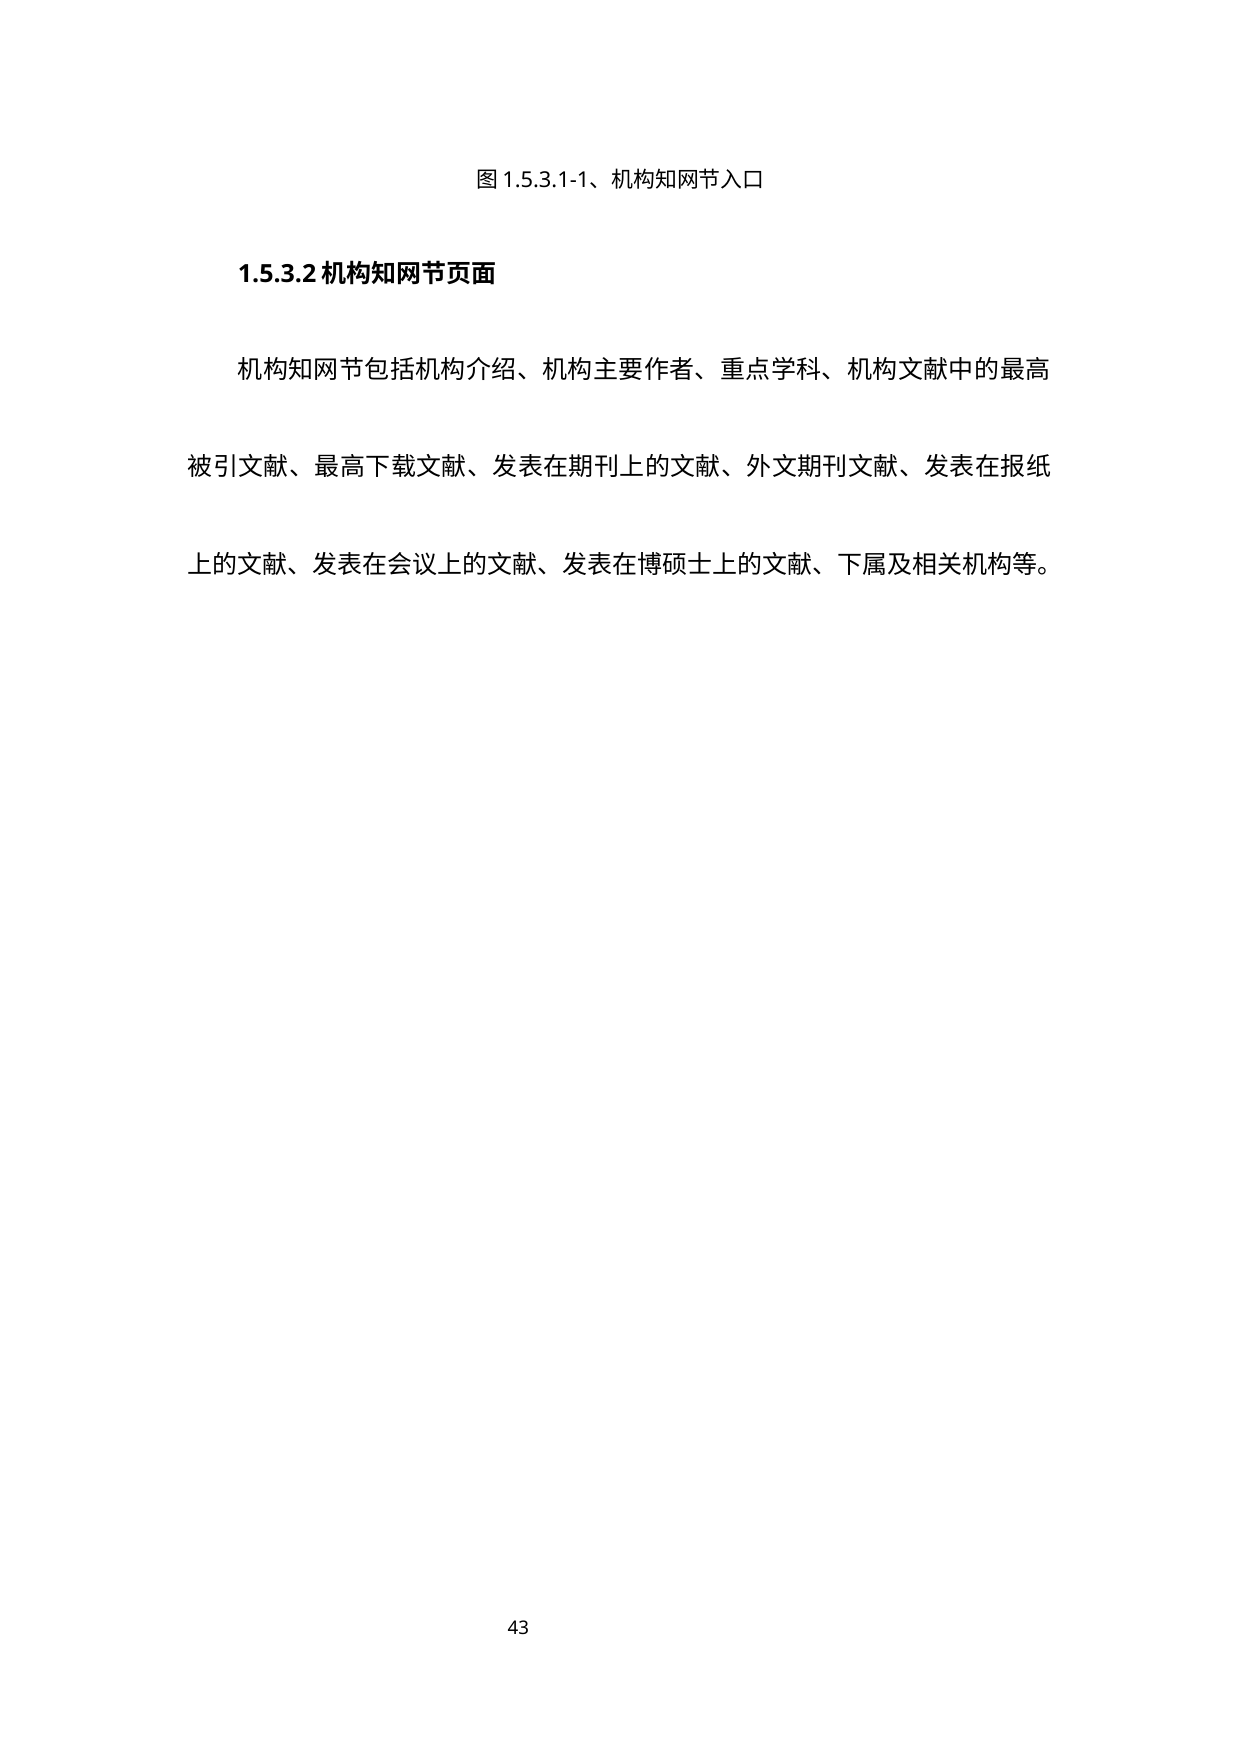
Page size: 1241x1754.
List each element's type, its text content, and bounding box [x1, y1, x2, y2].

text 机构知网节包括机构介绍、机构主要作者、重点学科、机构文献中的最高被引文献、最高下载文献、发表在期刊上的文献、外文期刊文献、发表在报纸上的文献、发表在会议上的文献、发表在博硕士上的文献、下属及相关机构等。 [187, 335, 1053, 595]
subtitle 1.5.3.2机构知网节页面 [187, 239, 1053, 304]
text 图1.5.3.1-1、机构知网节入口 [187, 162, 1053, 194]
